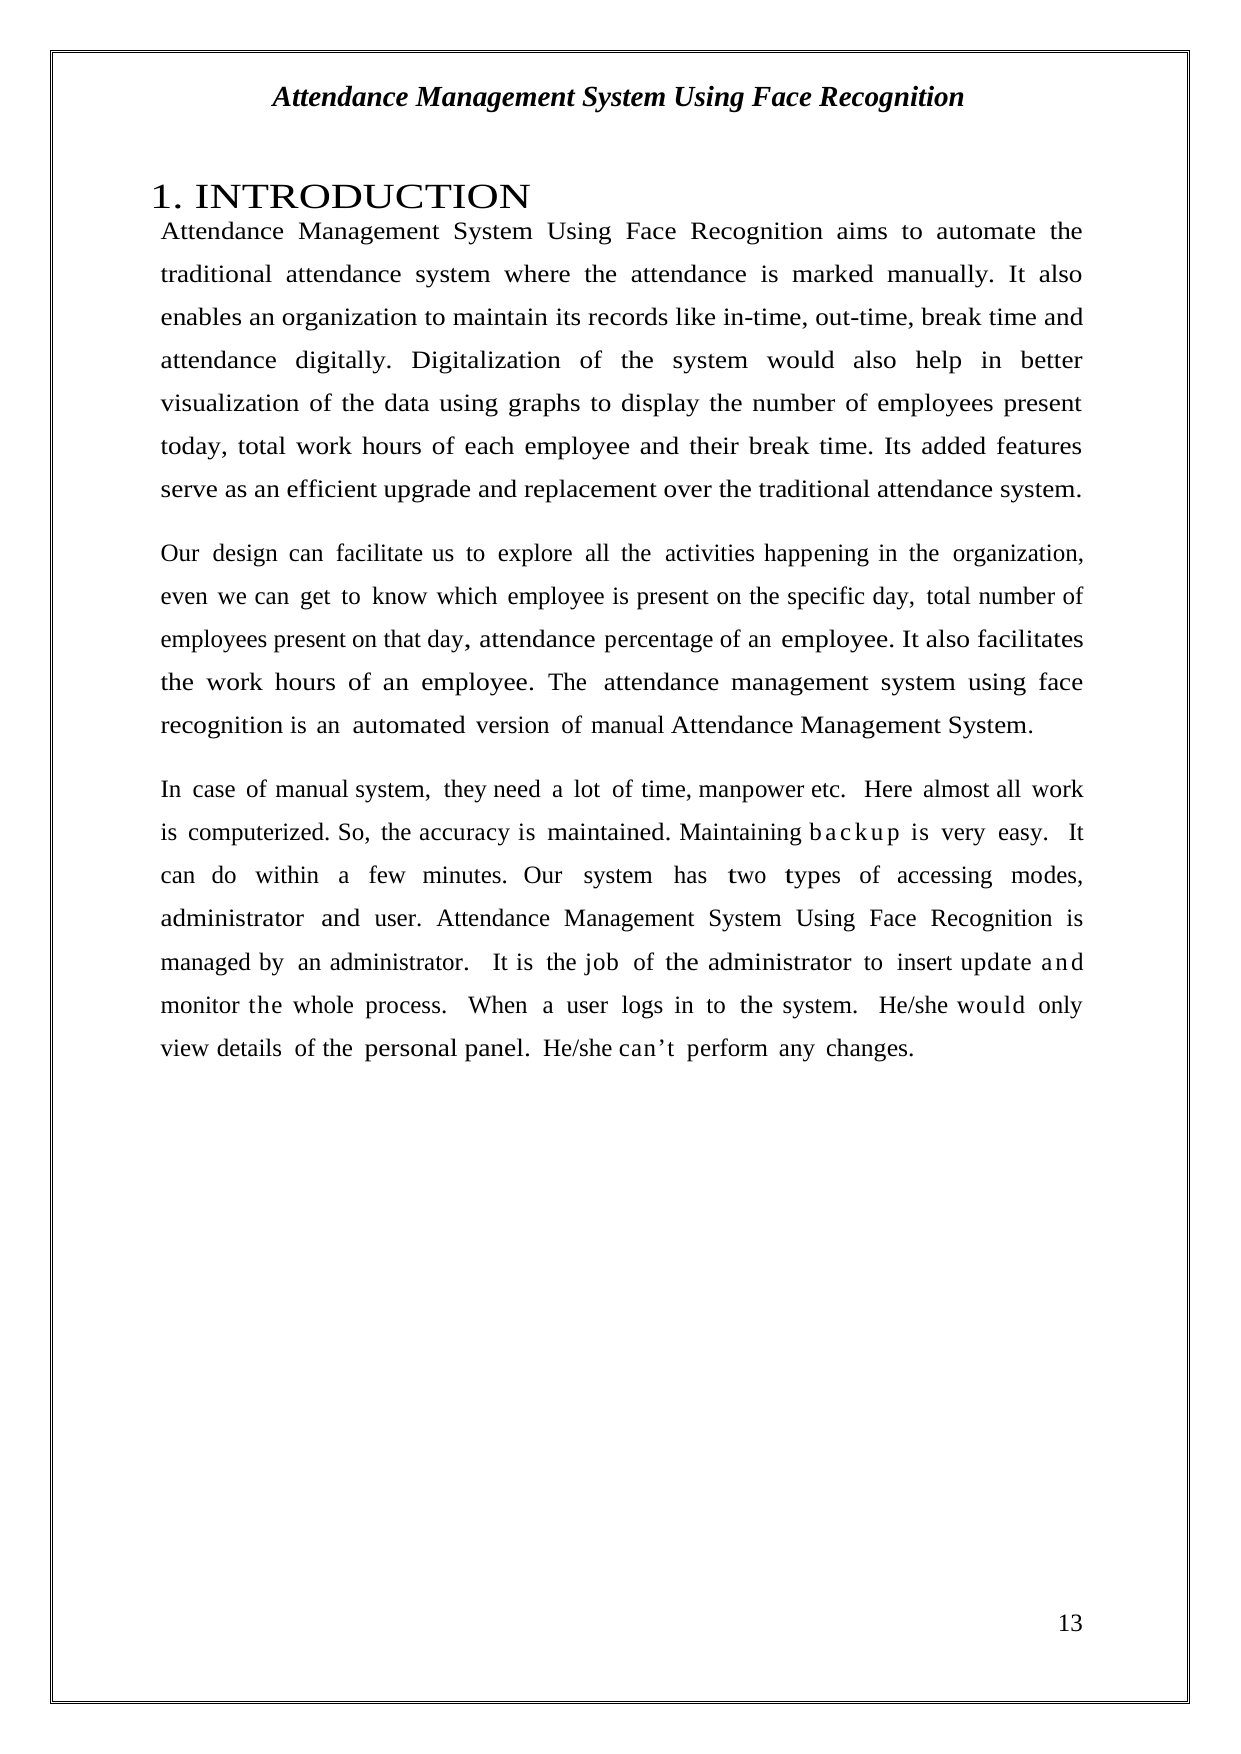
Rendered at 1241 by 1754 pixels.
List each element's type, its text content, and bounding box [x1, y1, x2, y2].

text In case of manual system, they need a lot of time, manpower etc. Here almost all work is computerized. So, the accuracy is maintained. Maintaining backup is very easy. It can do within a few minutes. Our system has two types of accessing modes, administrator and user. Attendance Management System Using Face Recognition is managed by an administrator. It is the job of the administrator to insert update and monitor the whole process. When a user logs in to the system. He/she would only view details of the personal panel. He/she can’t perform any changes. [160, 774, 1084, 1062]
subtitle 1. INTRODUCTION [150, 175, 1090, 216]
text Our design can facilitate us to explore all the activities happening in the organization, even we can get to know which employee is present on the specific day, total number of employees present on that day, attendance percentage of an employee. It also facilitates the work hours of an employee. The attendance management system using face recognition is an automated version of manual Attendance Management System. [160, 538, 1084, 739]
text Attendance Management System Using Face Recognition aims to automate the traditional attendance system where the attendance is marked manually. It also enables an organization to maintain its records like in-time, out-time, break time and attendance digitally. Digitalization of the system would also help in better visualization of the data using graphs to display the number of employees present today, total work hours of each employee and their break time. Its added features serve as an efficient upgrade and replacement over the traditional attendance system. [160, 216, 1084, 503]
